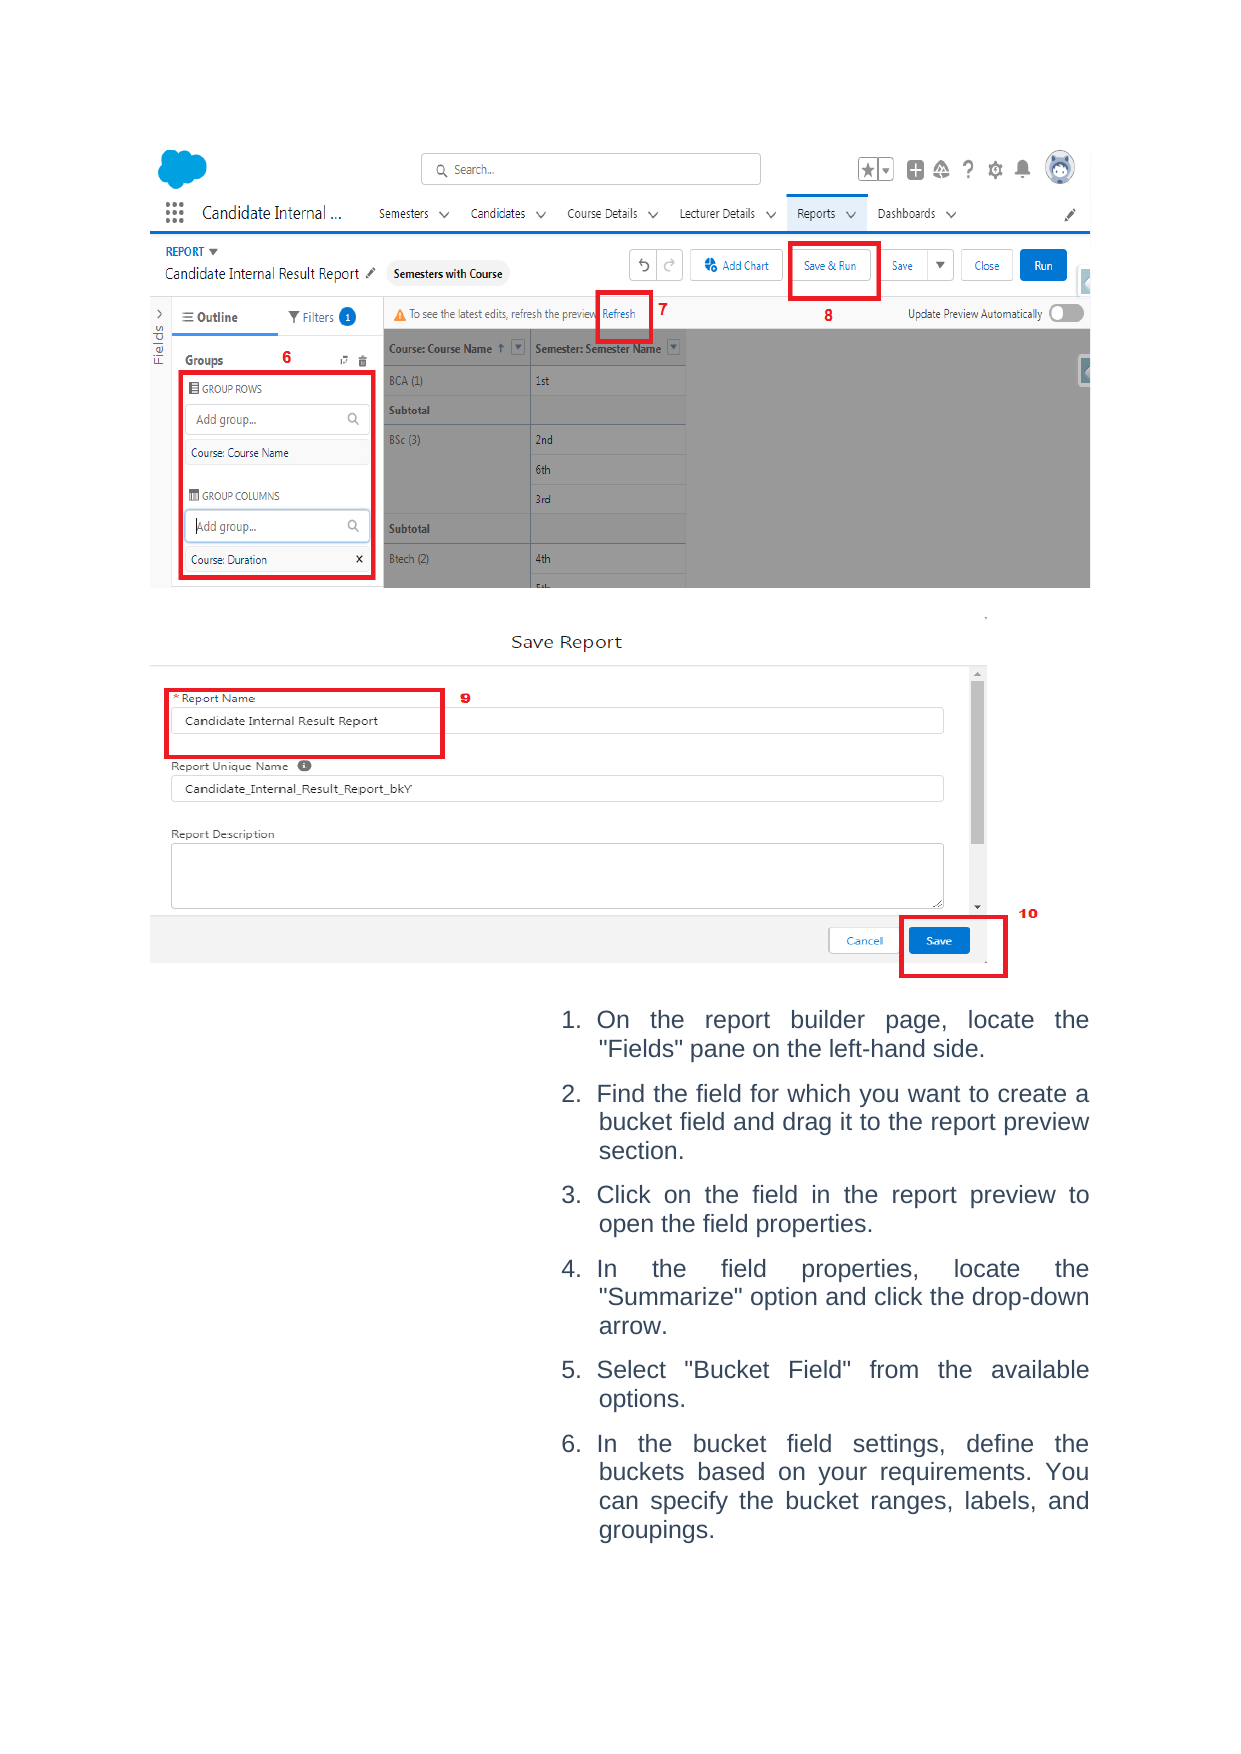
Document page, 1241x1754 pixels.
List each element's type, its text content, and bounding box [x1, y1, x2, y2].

text 1. On the report builder page, locate the "Fields" pane on the left-hand side. [561, 1006, 1090, 1063]
text 4. In the field properties, locate the "Summarize" option and click the drop-down arrow. [561, 1254, 1090, 1340]
picture [150, 617, 1039, 978]
text 3. Click on the field in the report preview to open the field properties. [561, 1181, 1090, 1238]
text 5. Select "Bucket Field" from the available options. [561, 1356, 1090, 1413]
picture [150, 150, 1091, 588]
text 6. In the bucket field settings, define the buckets based on your requirements. You can specify the bucket ranges, labels, and groupings. [561, 1429, 1090, 1544]
text 2. Find the field for which you want to create a bucket field and drag it to the report preview section. [561, 1079, 1090, 1165]
